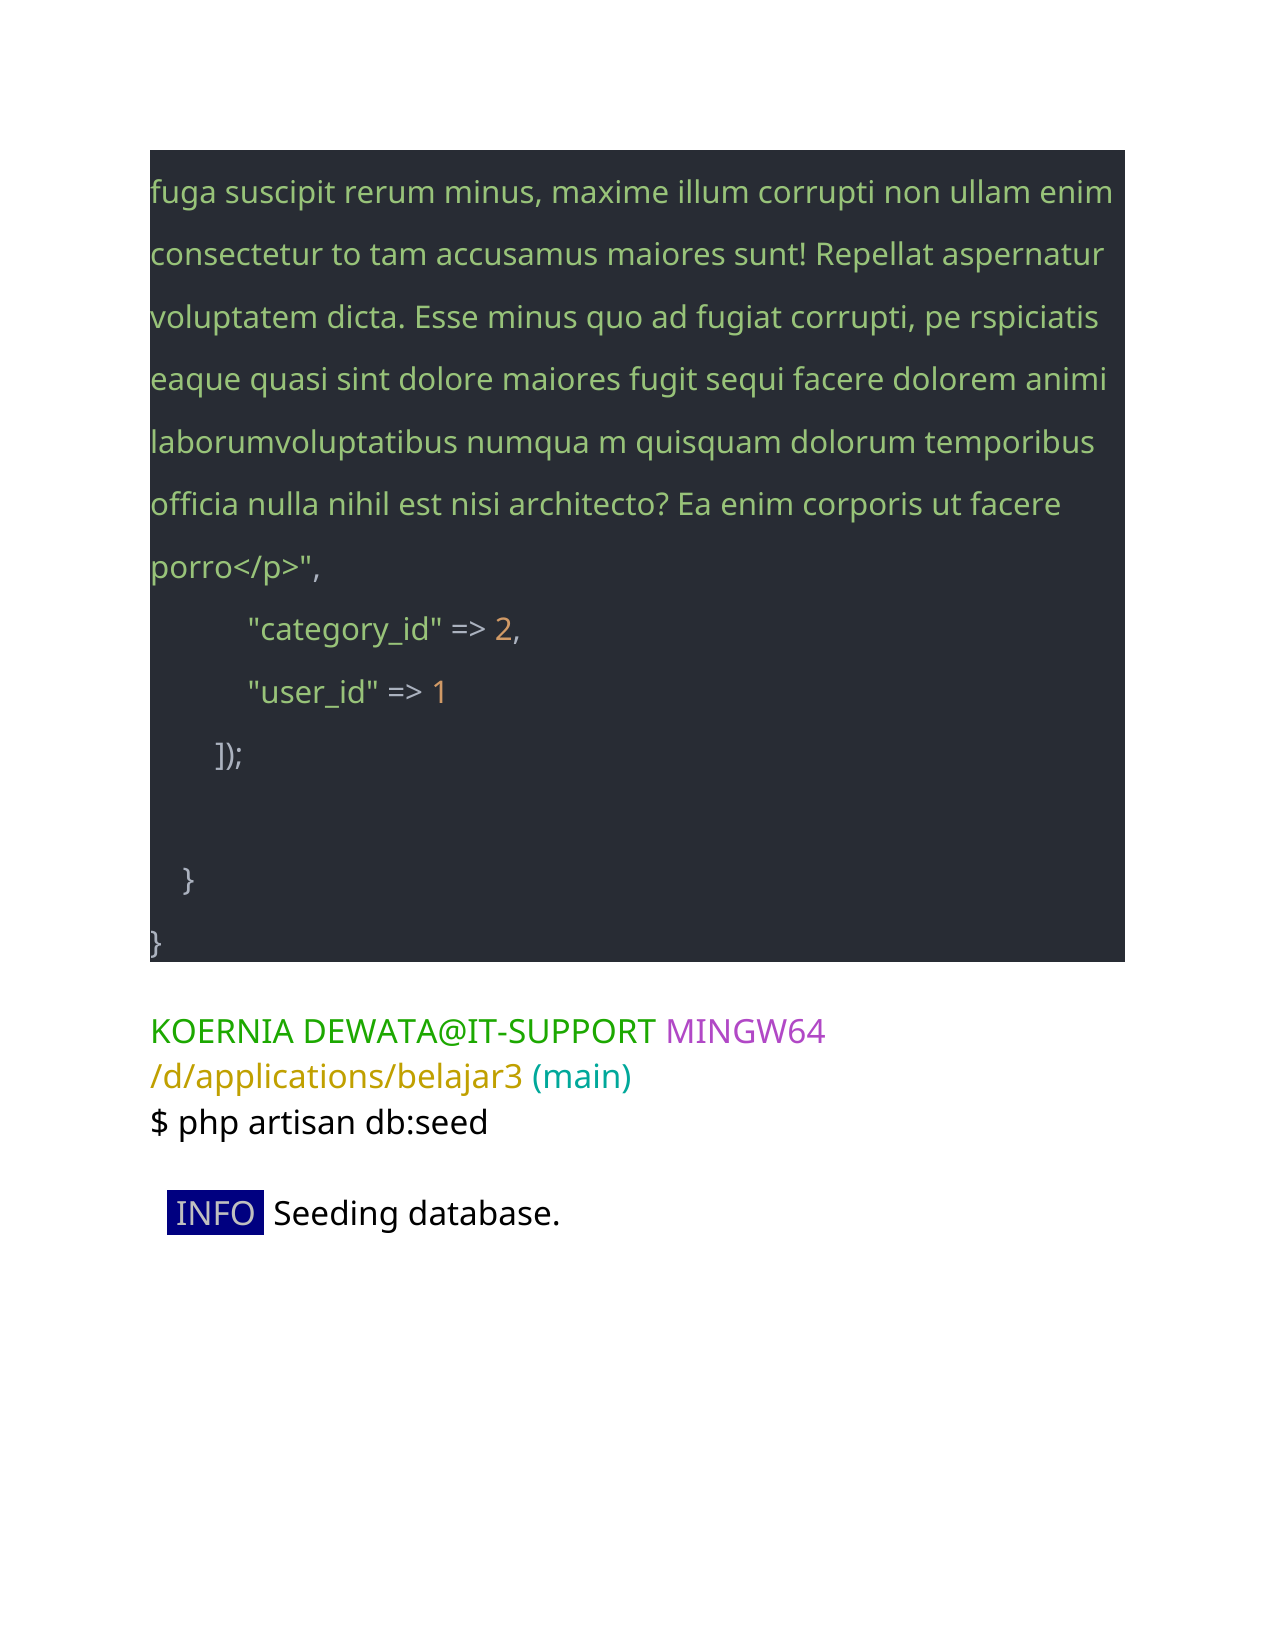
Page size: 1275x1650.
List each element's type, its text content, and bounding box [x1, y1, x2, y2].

text } [150, 837, 1125, 900]
text KOERNIA DEWATA@IT-SUPPORT MINGW64 /d/applications/belajar3 (main) [150, 1008, 1125, 1099]
text INFO Seeding database. [150, 1189, 1125, 1235]
text ]); [150, 712, 1125, 775]
text } [150, 900, 1125, 962]
text $ php artisan db:seed [150, 1099, 1125, 1144]
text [150, 150, 1125, 587]
text "category_id" => 2, [150, 587, 1125, 650]
text "user_id" => 1 [150, 650, 1125, 712]
